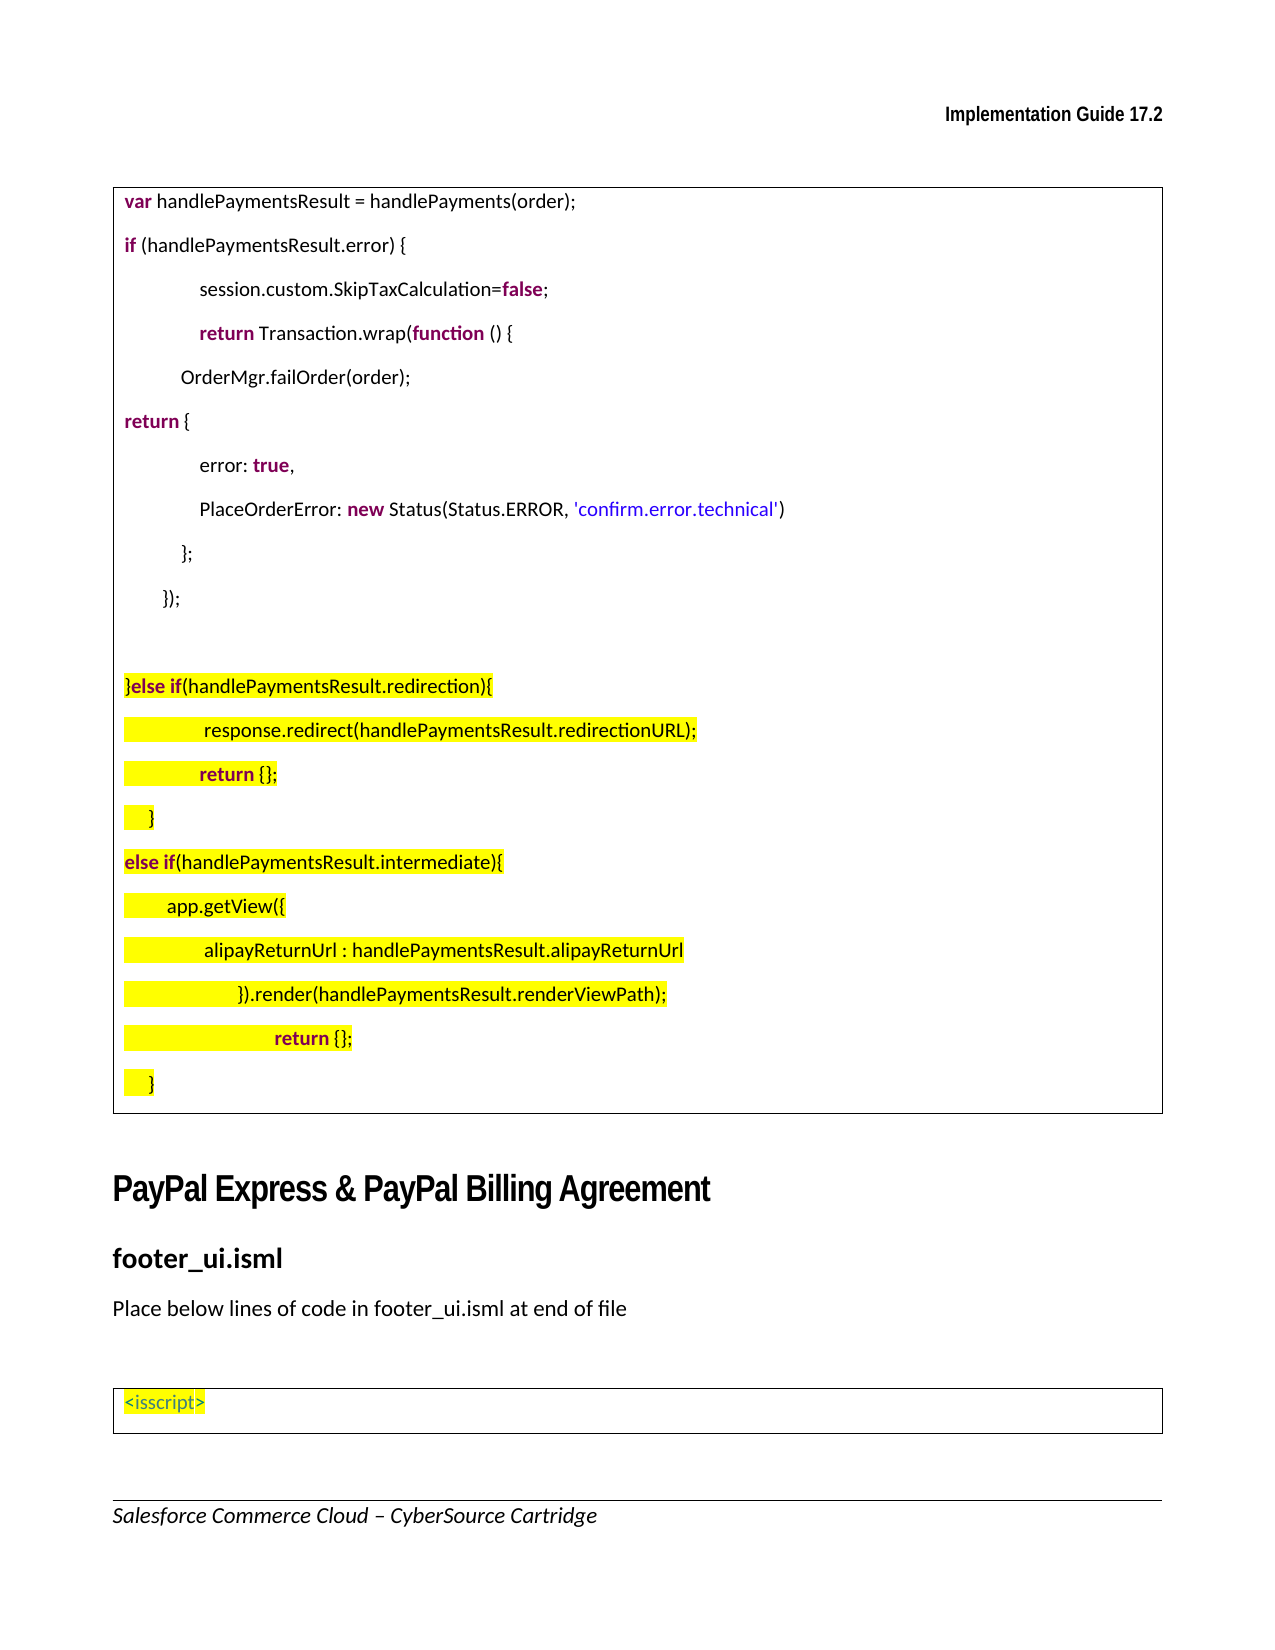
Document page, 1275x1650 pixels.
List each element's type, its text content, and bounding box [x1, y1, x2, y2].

subtitle footer_ui.isml [112, 1241, 1162, 1276]
table_header var handlePaymentsResult = handlePayments(order); if (handlePaymentsResult.error) { session.custom.SkipTaxCalculation=false; return Transaction.wrap(function () { OrderMgr.failOrder(order); return { error: true, PlaceOrderError: new Status(Status.ERROR, 'confirm.error.technical') }; }); }else if(handlePaymentsResult.redirection){ response.redirect(handlePaymentsResult.redirectionURL); return {}; } else if(handlePaymentsResult.intermediate){ app.getView({ alipayReturnUrl : handlePaymentsResult.alipayReturnUrl }).render(handlePaymentsResult.renderViewPath); return {}; } [114, 188, 1162, 1113]
subtitle PayPal Express & PayPal Billing Agreement [112, 1166, 1162, 1209]
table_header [114, 1389, 1162, 1433]
text Place below lines of code in footer_ui.isml at end of file [112, 1294, 1162, 1322]
